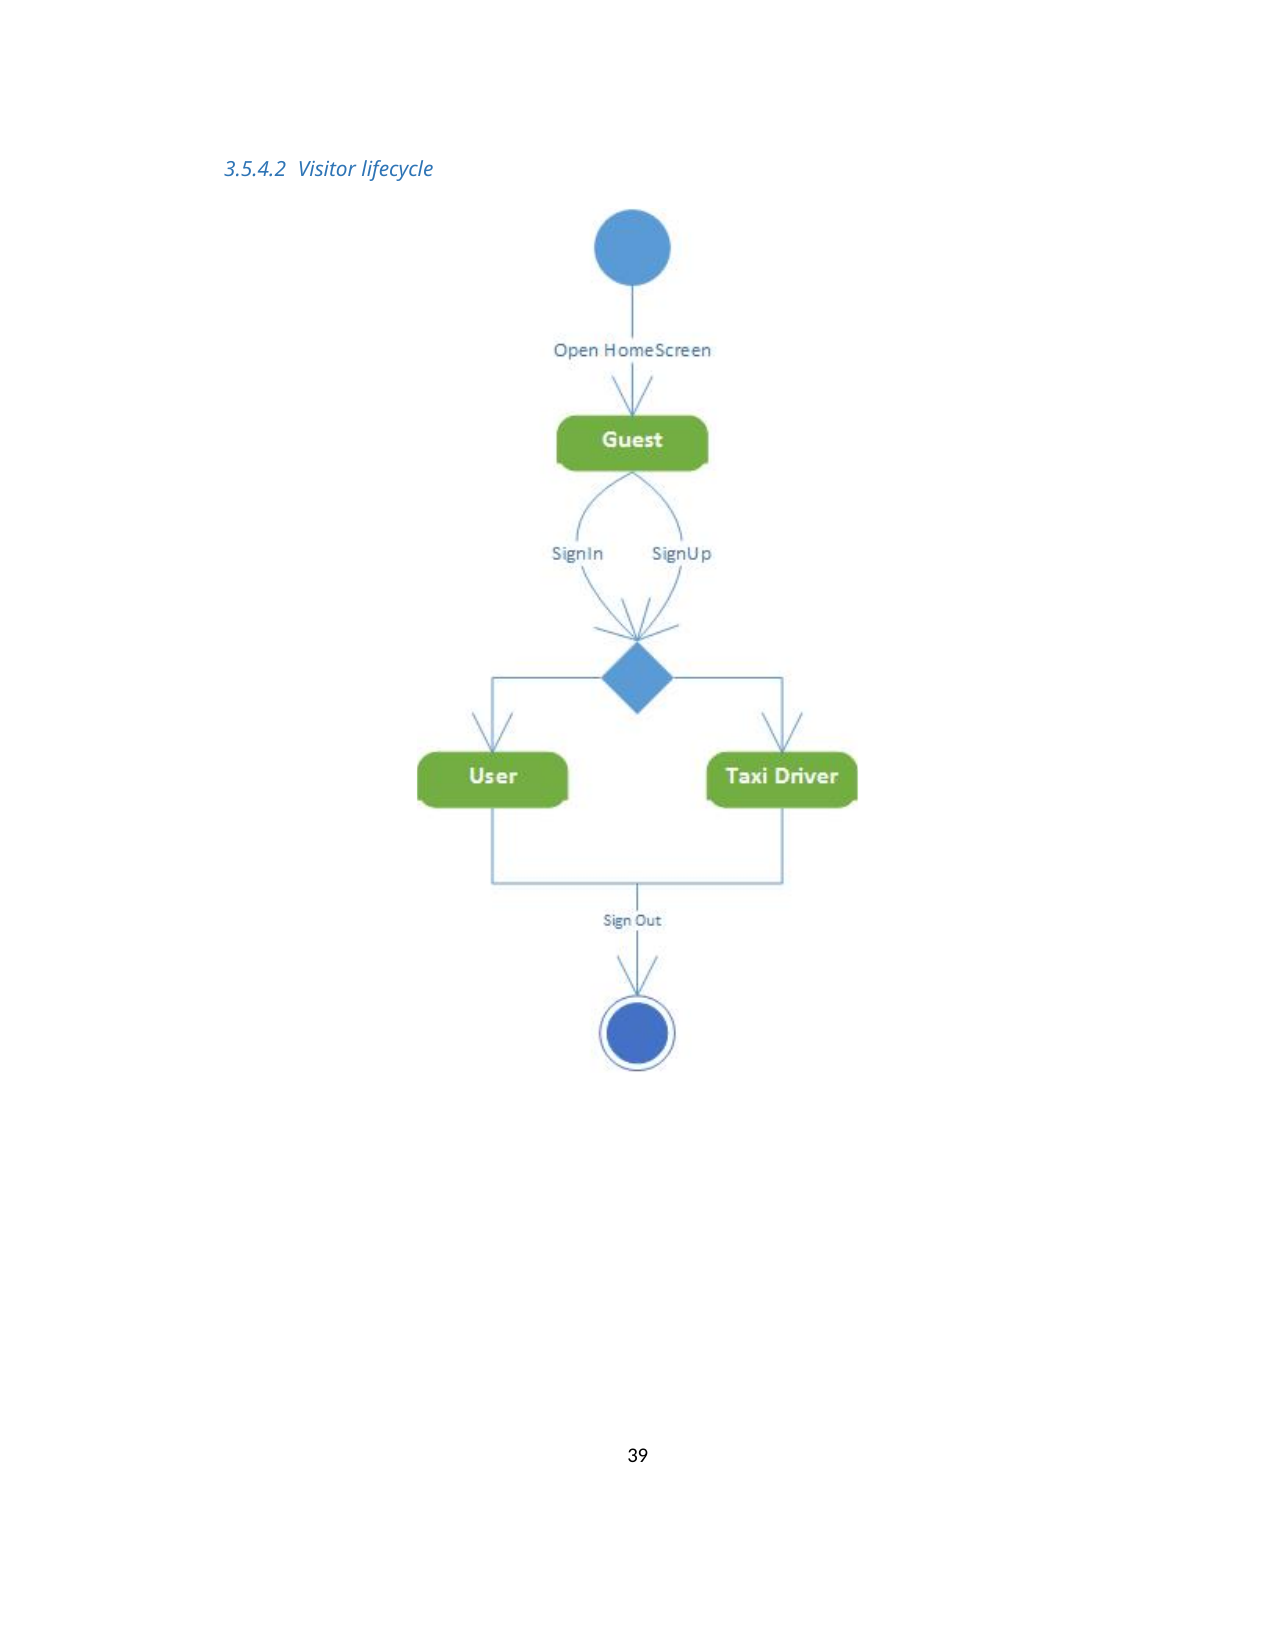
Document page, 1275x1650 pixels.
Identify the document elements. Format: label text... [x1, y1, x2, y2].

picture [416, 208, 859, 1073]
subtitle Visitor lifecycle [224, 154, 1127, 183]
